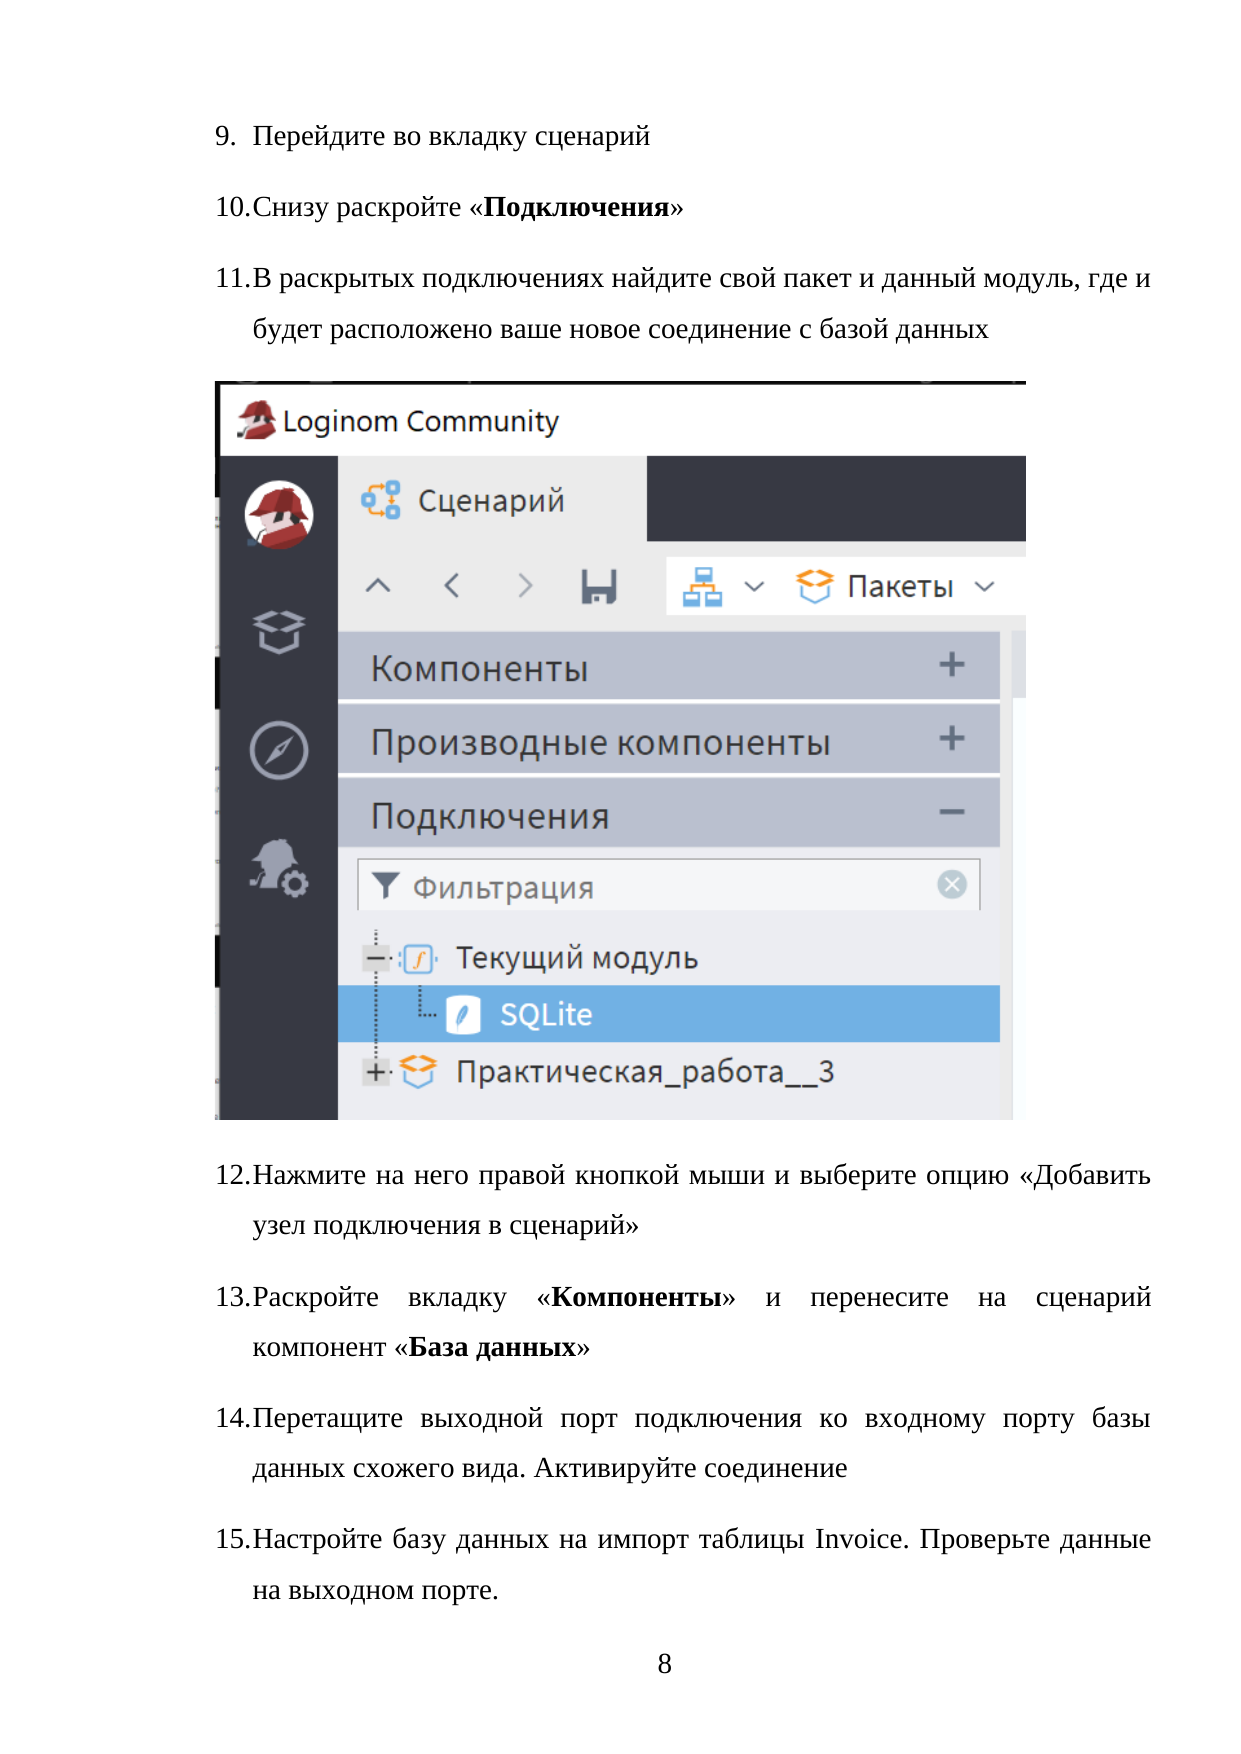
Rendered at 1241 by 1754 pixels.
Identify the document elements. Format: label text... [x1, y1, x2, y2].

list Раскройте вкладку «Компоненты» и перенесите на сценарий компонент «База данных» [215, 1279, 1152, 1362]
list Снизу раскройте «Подключения» [215, 189, 1152, 223]
list В раскрытых подключениях найдите свой пакет и данный модуль, где и будет расположено ваше новое соединение с базой данных [215, 260, 1152, 344]
picture [214, 381, 1026, 1120]
list Нажмите на него правой кнопкой мыши и выберите опцию «Добавить узел подключения в сценарий» [215, 1157, 1152, 1241]
list Перетащите выходной порт подключения ко входному порту базы данных схожего вида. Активируйте соединение [215, 1400, 1152, 1484]
list Перейдите во вкладку сценарий [215, 118, 1152, 152]
list Настройте базу данных на импорт таблицы Invoice. Проверьте данные на выходном порте. [215, 1522, 1152, 1605]
